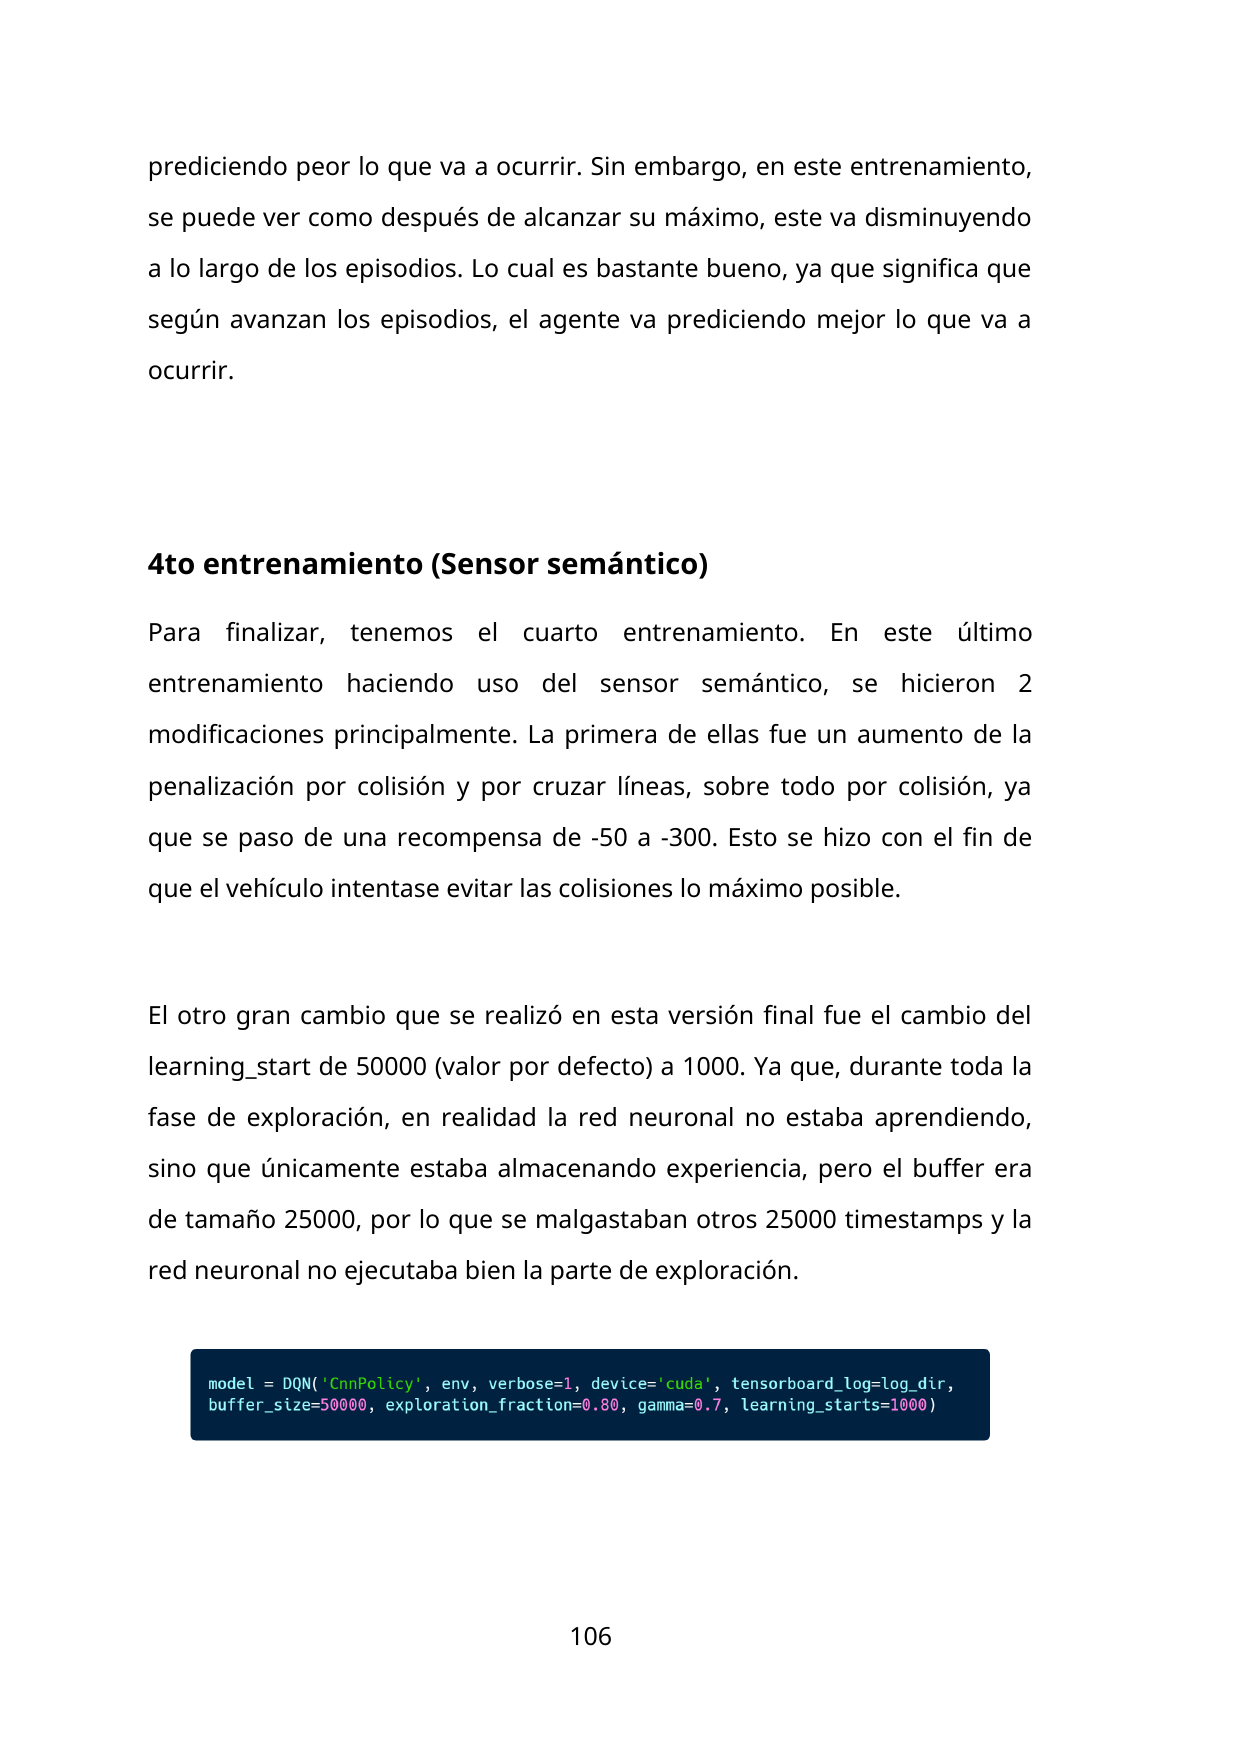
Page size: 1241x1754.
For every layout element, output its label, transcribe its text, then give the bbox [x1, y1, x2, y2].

text Para finalizar, tenemos el cuarto entrenamiento. En este último entrenamiento haciendo uso del sensor semántico, se hicieron 2 modificaciones principalmente. La primera de ellas fue un aumento de la penalización por colisión y por cruzar líneas, sobre todo por colisión, ya que se paso de una recompensa de -50 a -300. Esto se hizo con el fin de que el vehículo intentase evitar las colisiones lo máximo posible. [148, 615, 1033, 904]
text 4to entrenamiento (Sensor semántico) [148, 543, 1033, 583]
picture [147, 1316, 1033, 1473]
text El otro gran cambio que se realizó en esta versión final fue el cambio del learning_start de 50000 (valor por defecto) a 1000. Ya que, durante toda la fase de exploración, en realidad la red neuronal no estaba aprendiendo, sino que únicamente estaba almacenando experiencia, pero el buffer era de tamaño 25000, por lo que se malgastaban otros 25000 timestamps y la red neuronal no ejecutaba bien la parte de exploración. [148, 997, 1033, 1287]
